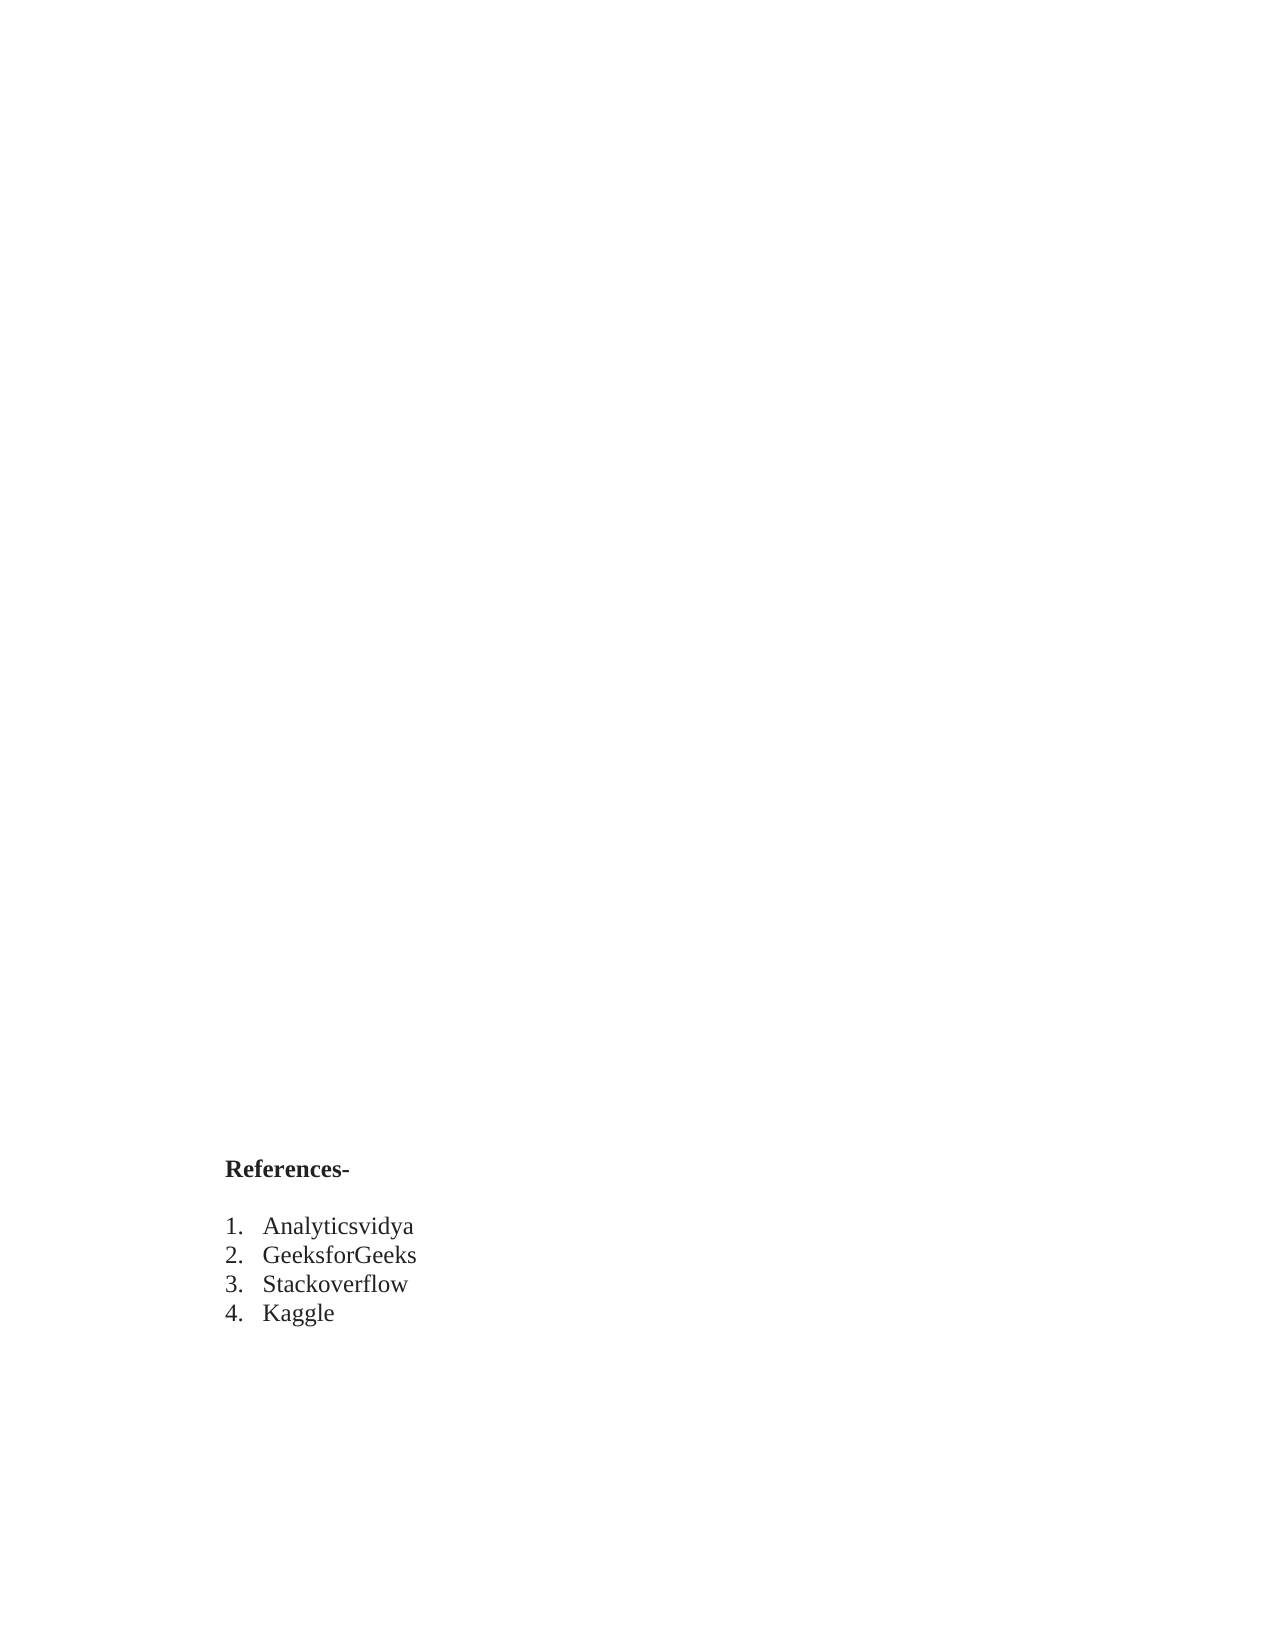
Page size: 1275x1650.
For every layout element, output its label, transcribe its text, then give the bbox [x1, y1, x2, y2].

text References- [150, 1154, 600, 1183]
list Kaggle [225, 1298, 600, 1326]
list Analyticsvidya [225, 1211, 600, 1240]
list GeeksforGeeks [225, 1240, 600, 1269]
list Stackoverflow [225, 1269, 600, 1298]
